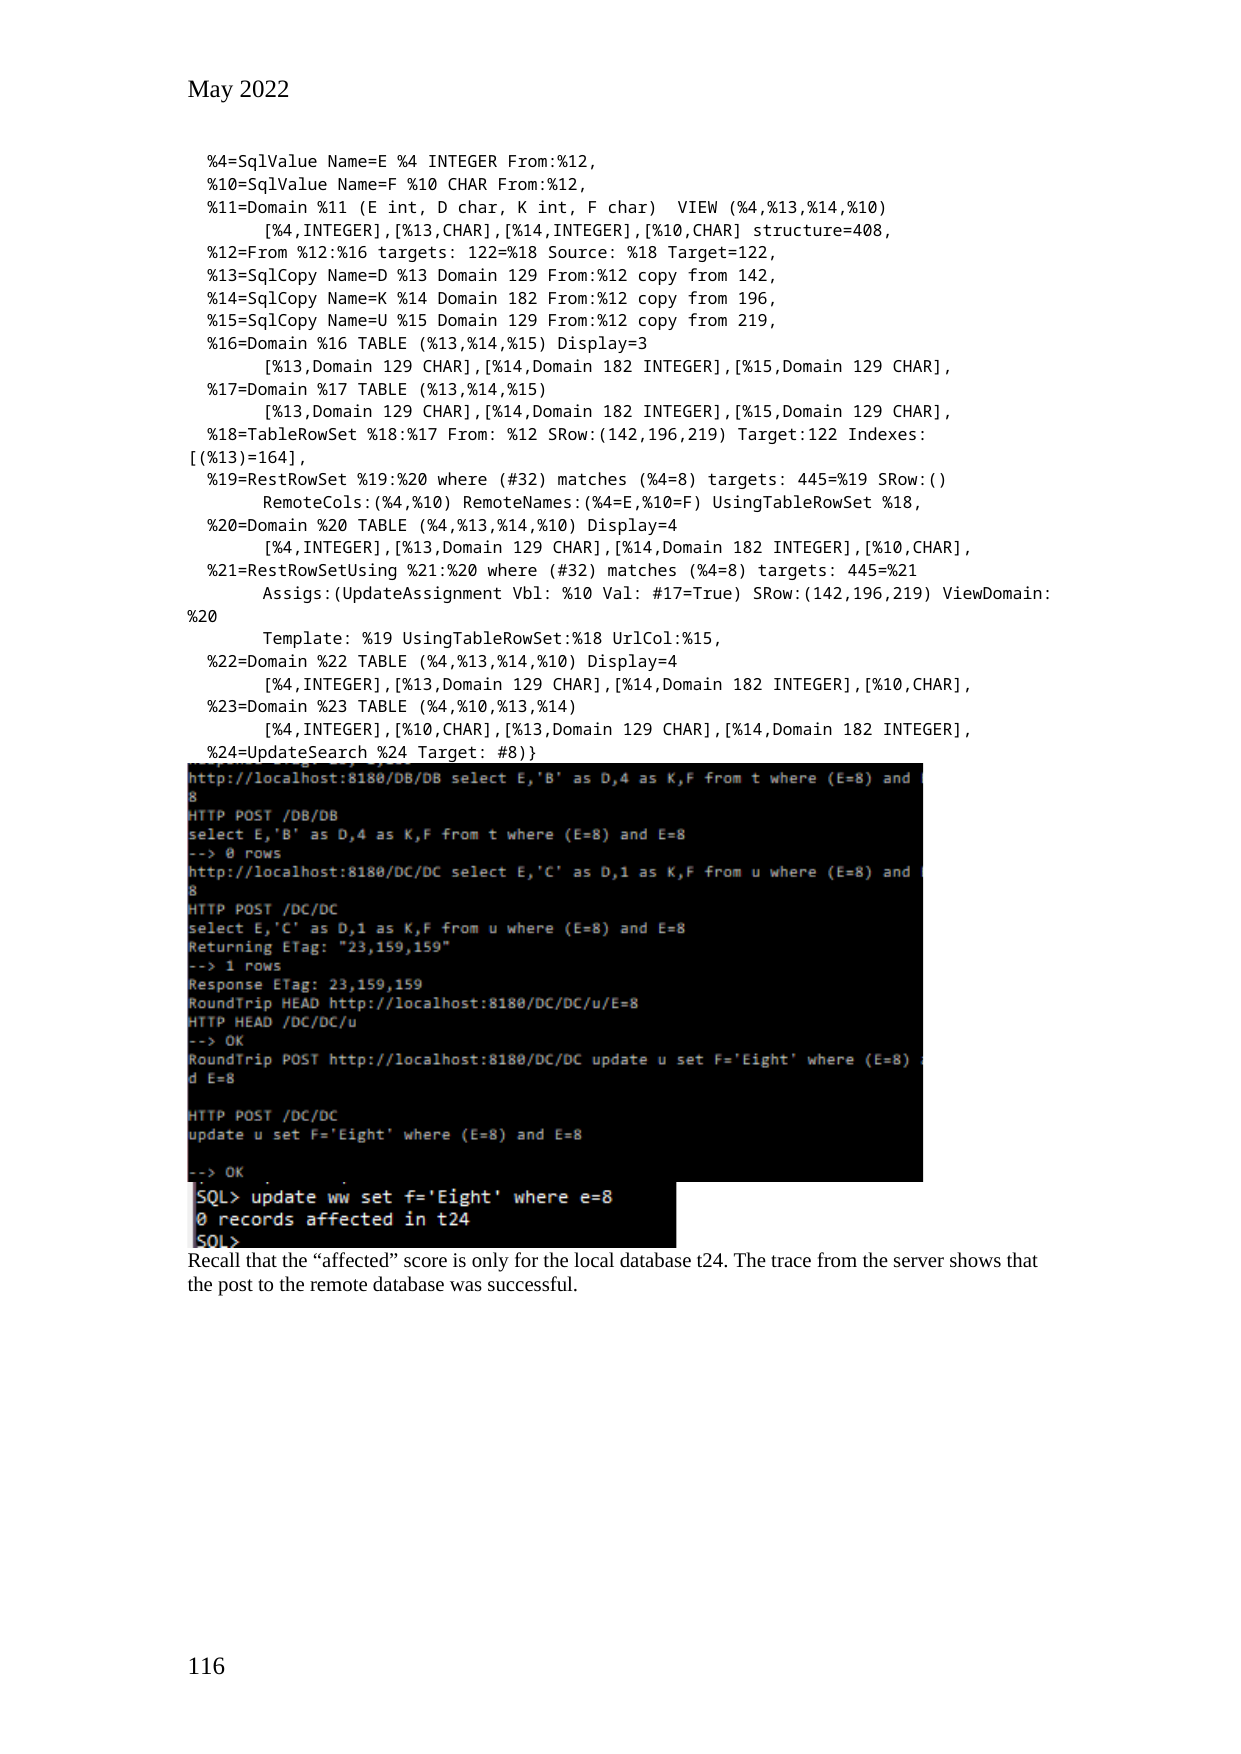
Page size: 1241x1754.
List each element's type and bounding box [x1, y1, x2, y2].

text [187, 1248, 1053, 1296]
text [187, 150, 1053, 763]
picture [187, 763, 924, 1248]
